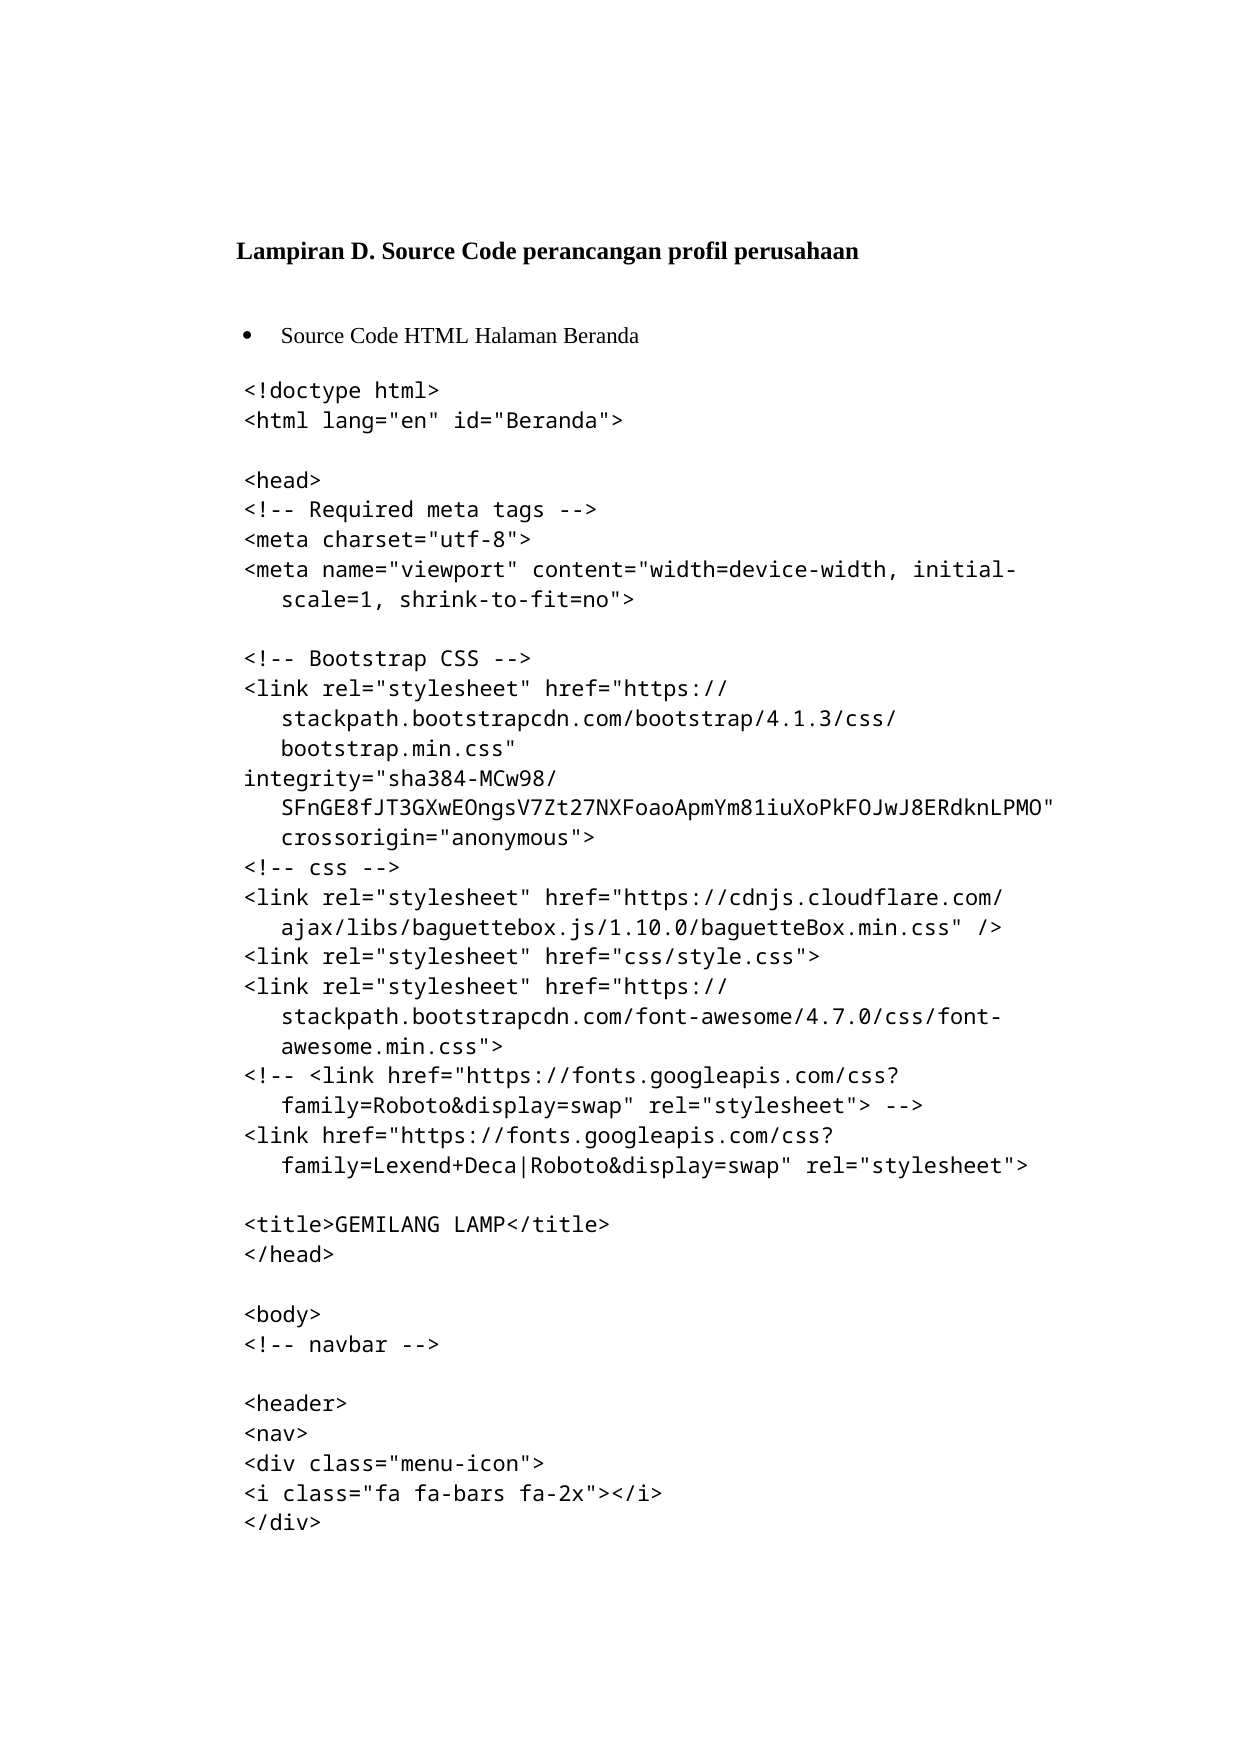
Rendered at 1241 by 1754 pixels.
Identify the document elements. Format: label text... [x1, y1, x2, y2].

subtitle Lampiran D. Source Code perancangan profil perusahaan [236, 236, 1063, 265]
text <link rel="stylesheet" href="css/style.css"> [243, 941, 1063, 971]
text <nav> [243, 1418, 1063, 1448]
text <!-- Required meta tags --> [243, 494, 1063, 524]
text <link rel="stylesheet" href="https://cdnjs.cloudflare.com/ajax/libs/baguettebox.js/1.10.0/baguetteBox.min.css" /> [243, 882, 1063, 941]
text <head> [243, 464, 1063, 494]
text <meta name="viewport" content="width=device-width, initial-scale=1, shrink-to-fit=no"> [243, 554, 1063, 613]
text <body> [243, 1299, 1063, 1328]
text <!-- navbar --> [243, 1328, 1063, 1358]
text <i class="fa fa-bars fa-2x"></i> [243, 1477, 1063, 1507]
text <header> [243, 1388, 1063, 1418]
text </div> [243, 1507, 1063, 1537]
text <meta charset="utf-8"> [243, 524, 1063, 554]
text <div class="menu-icon"> [243, 1448, 1063, 1477]
text </head> [243, 1239, 1063, 1269]
text <html lang="en" id="Beranda"> [243, 405, 1063, 435]
text <link rel="stylesheet" href="https://stackpath.bootstrapcdn.com/font-awesome/4.7.0/css/font-awesome.min.css"> [243, 971, 1063, 1060]
list Source Code HTML Halaman Beranda [243, 322, 1063, 349]
text integrity="sha384-MCw98/SFnGE8fJT3GXwEOngsV7Zt27NXFoaoApmYm81iuXoPkFOJwJ8ERdknLPMO" crossorigin="anonymous"> [243, 762, 1063, 852]
text <!doctype html> [243, 375, 1063, 405]
text <link rel="stylesheet" href="https://stackpath.bootstrapcdn.com/bootstrap/4.1.3/css/bootstrap.min.css" [243, 673, 1063, 762]
text <link href="https://fonts.googleapis.com/css?family=Lexend+Deca|Roboto&display=swap" rel="stylesheet"> [243, 1120, 1063, 1179]
text <title>GEMILANG LAMP</title> [243, 1209, 1063, 1239]
text <!-- <link href="https://fonts.googleapis.com/css?family=Roboto&display=swap" rel="stylesheet"> --> [243, 1060, 1063, 1120]
text <!-- Bootstrap CSS --> [243, 643, 1063, 673]
text <!-- css --> [243, 852, 1063, 882]
